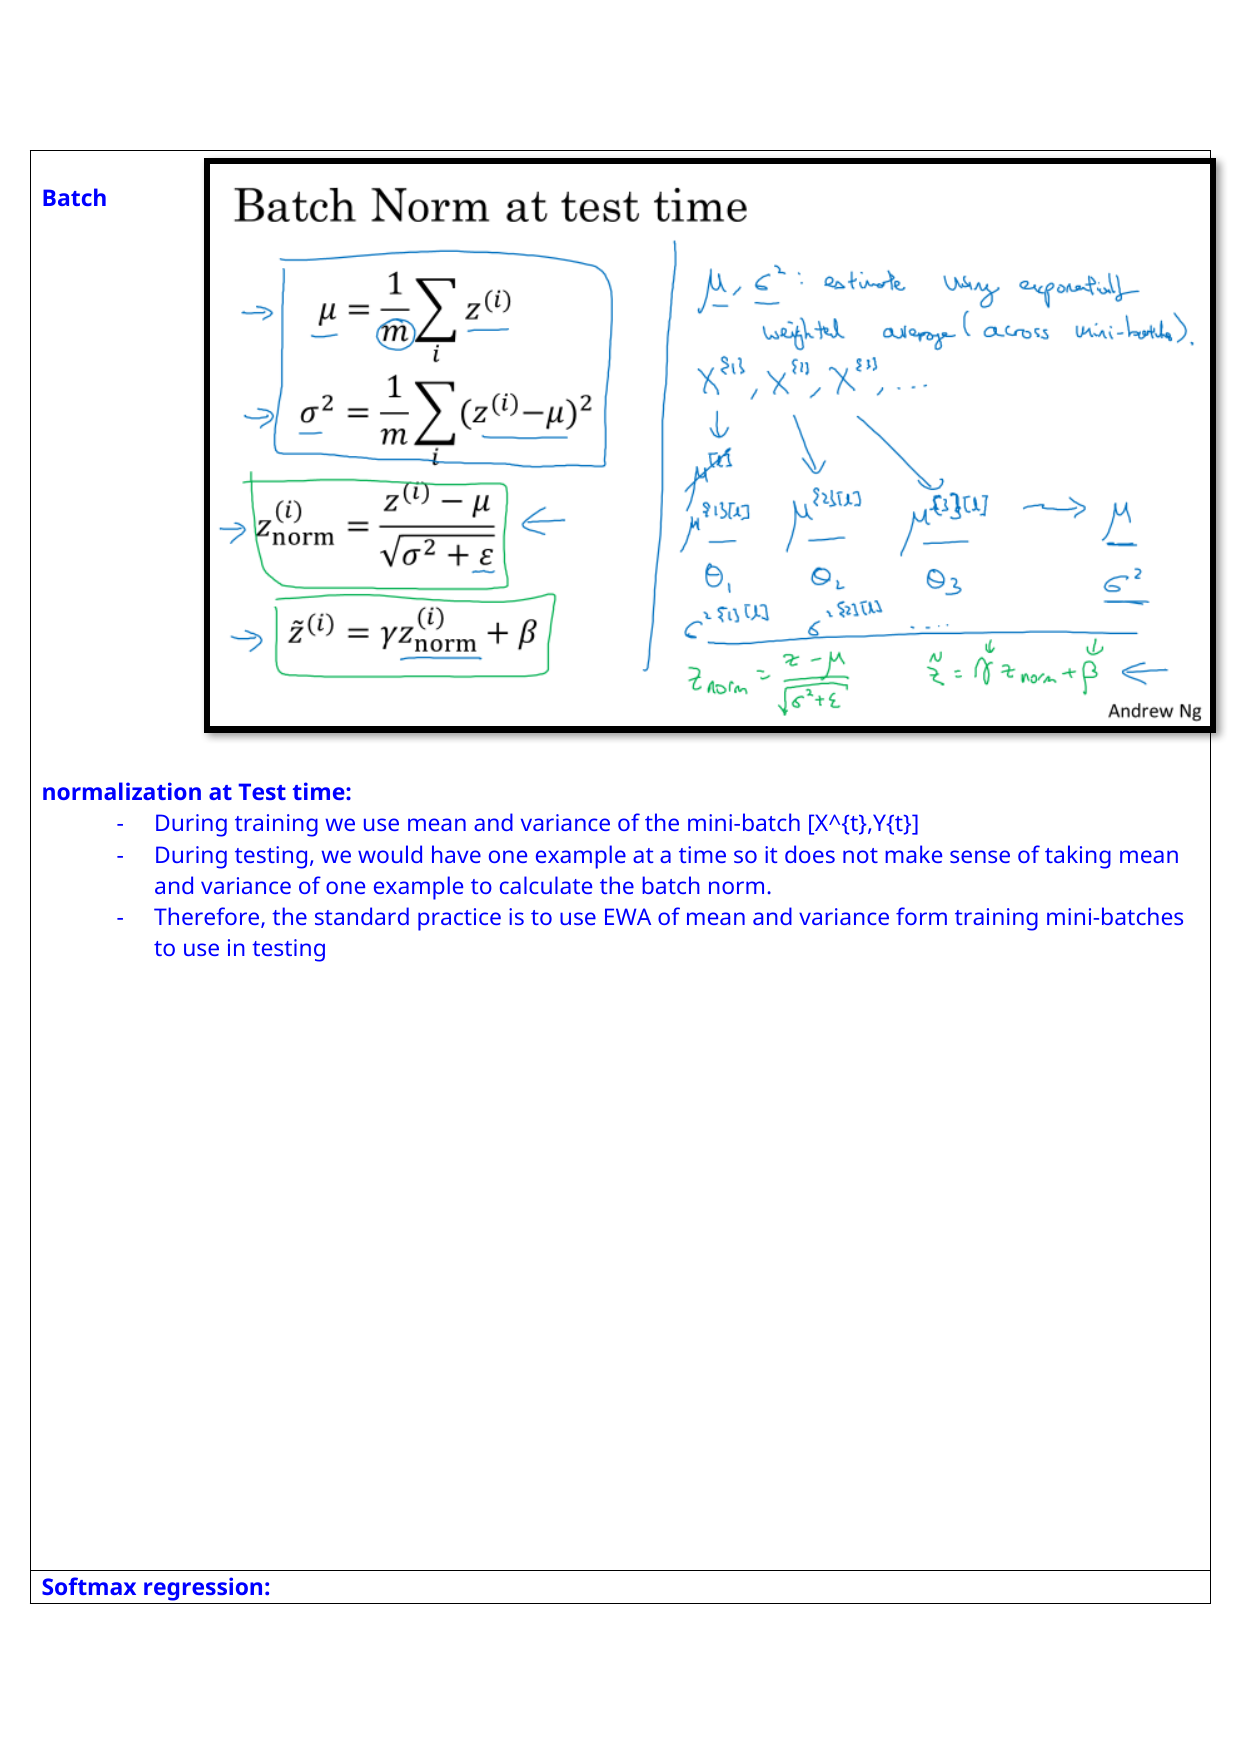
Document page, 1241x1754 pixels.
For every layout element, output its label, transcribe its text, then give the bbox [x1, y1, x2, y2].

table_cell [31, 151, 1210, 1570]
table_cell Softmax regression: [31, 1571, 1210, 1603]
picture [210, 164, 1210, 726]
